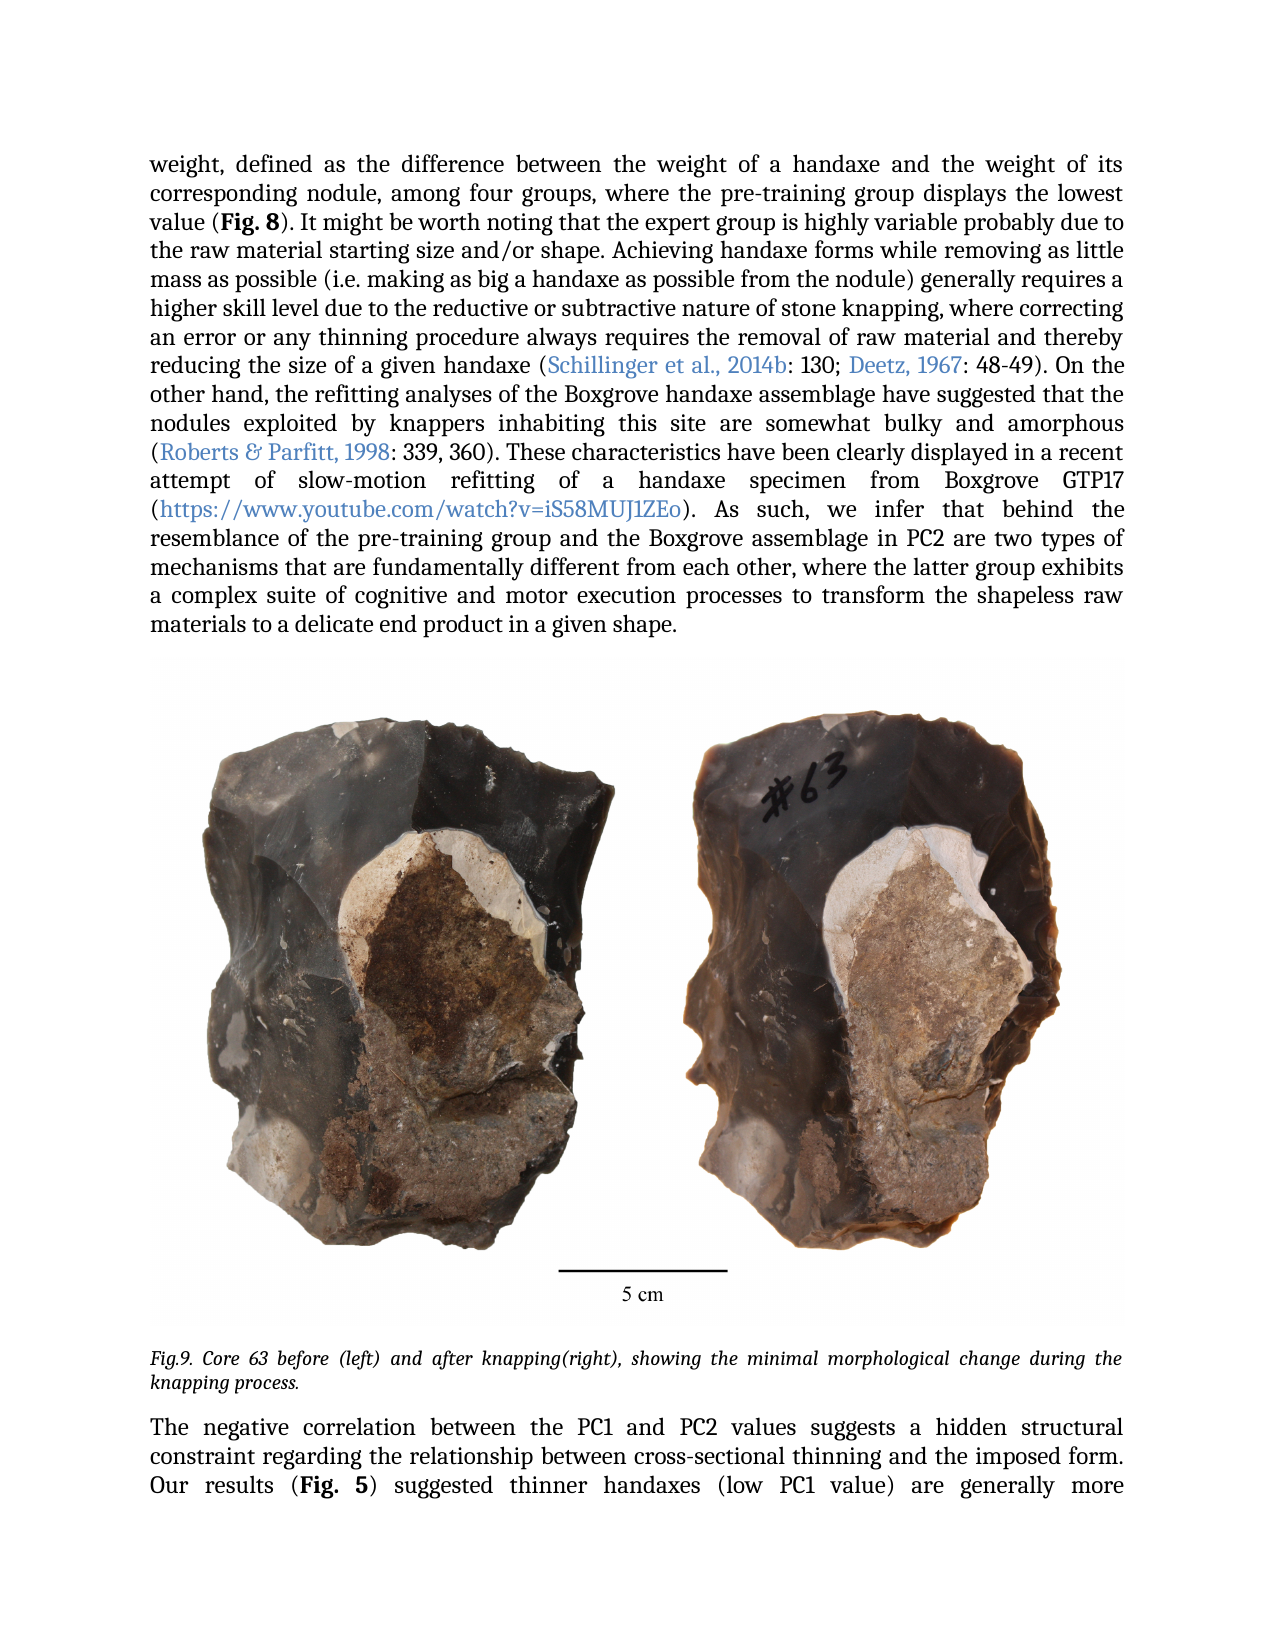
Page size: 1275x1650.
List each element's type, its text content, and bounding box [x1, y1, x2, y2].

picture [150, 657, 1125, 1326]
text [150, 1413, 1125, 1499]
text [150, 150, 1125, 639]
text Fig.9. Core 63 before (left) and after knapping(right), showing the minimal morphological change during the knapping process. [150, 1347, 1125, 1394]
